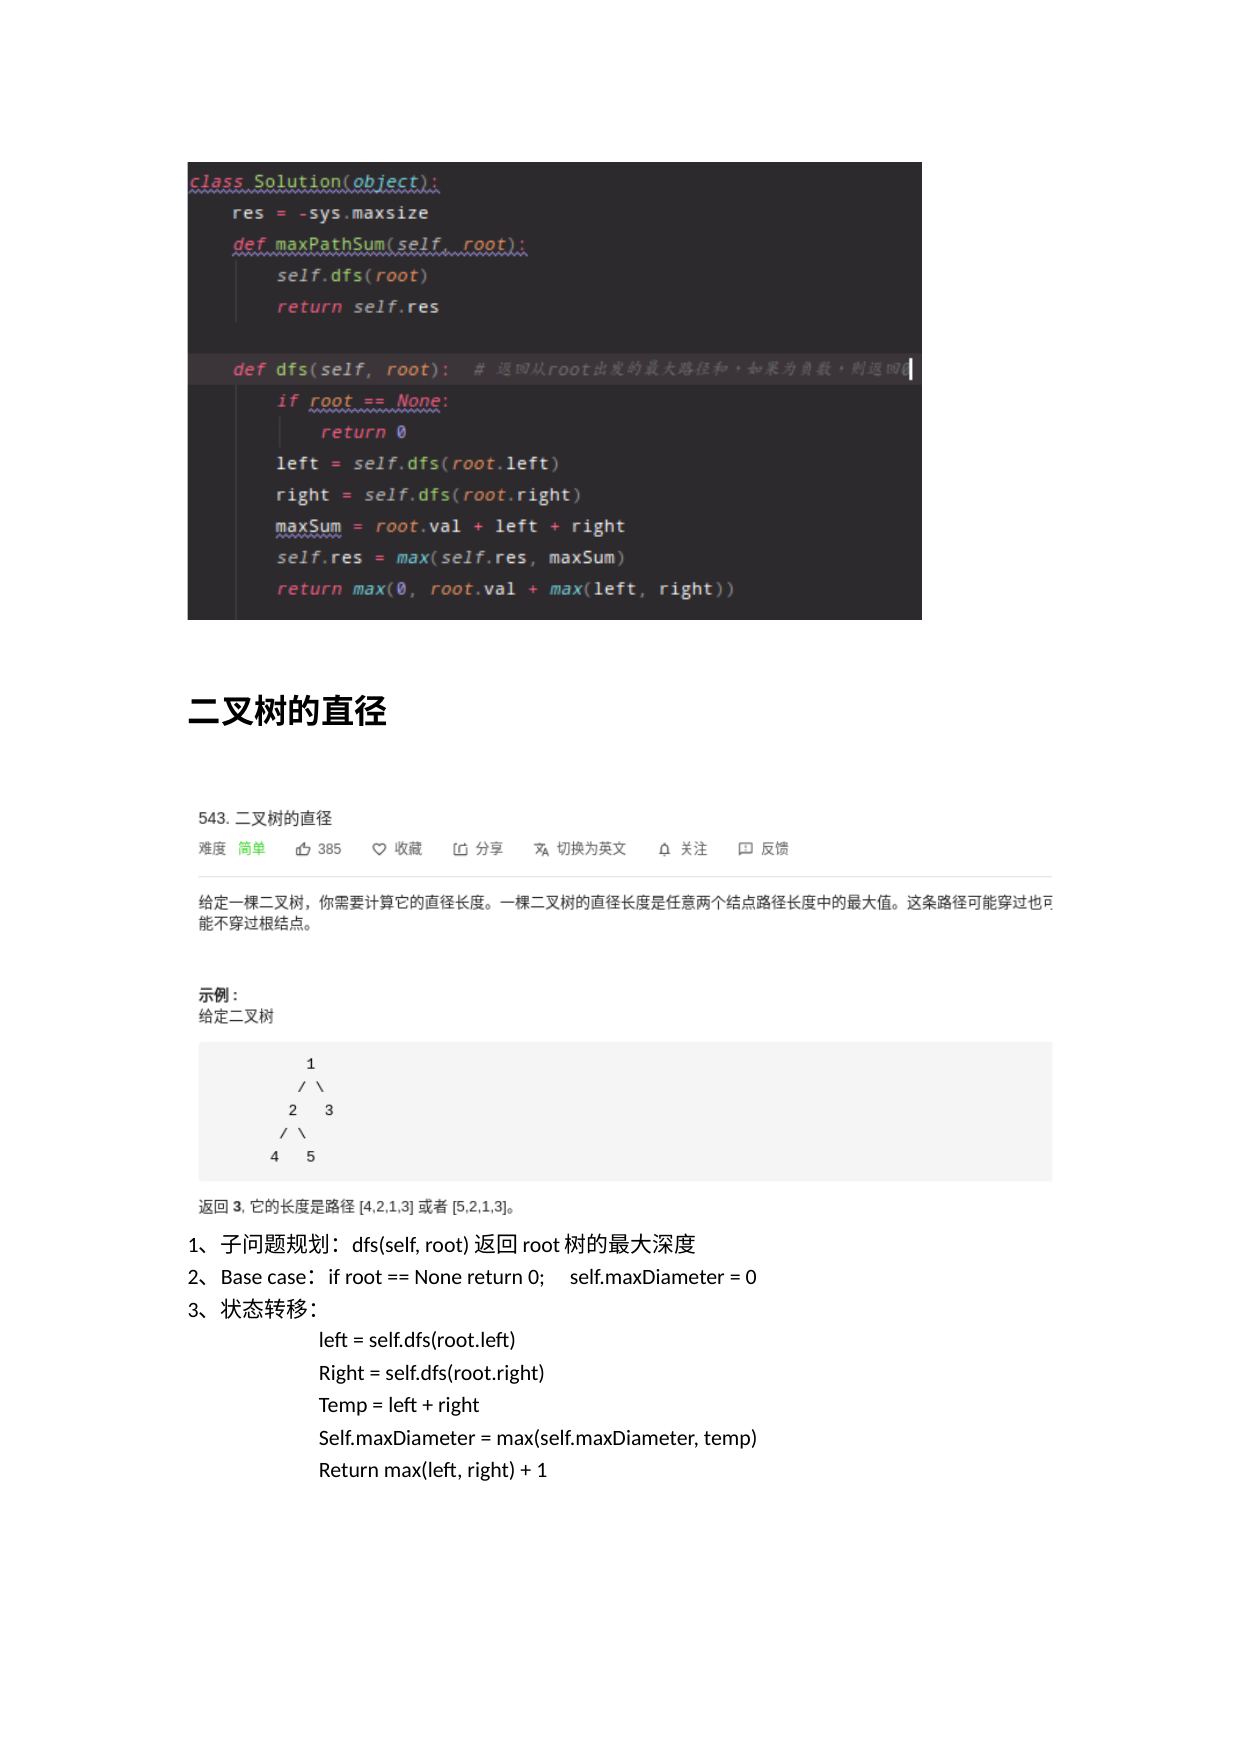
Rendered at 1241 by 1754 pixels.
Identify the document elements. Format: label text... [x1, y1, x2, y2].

list Return max(left, right) + 1 [275, 1454, 1053, 1486]
subtitle 二叉树的直径 [187, 677, 1053, 742]
list Base case：if root == None return 0; self.maxDiameter = 0 [187, 1259, 1053, 1291]
list Self.maxDiameter = max(self.maxDiameter, temp) [275, 1421, 1053, 1454]
picture [187, 803, 1053, 1222]
list left = self.dfs(root.left) [275, 1324, 1053, 1356]
list 子问题规划：dfs(self, root) 返回root树的最大深度 [187, 1226, 1053, 1259]
list Temp = left + right [275, 1389, 1053, 1421]
list 状态转移： [187, 1291, 1053, 1324]
picture [187, 162, 922, 620]
list Right = self.dfs(root.right) [275, 1356, 1053, 1389]
